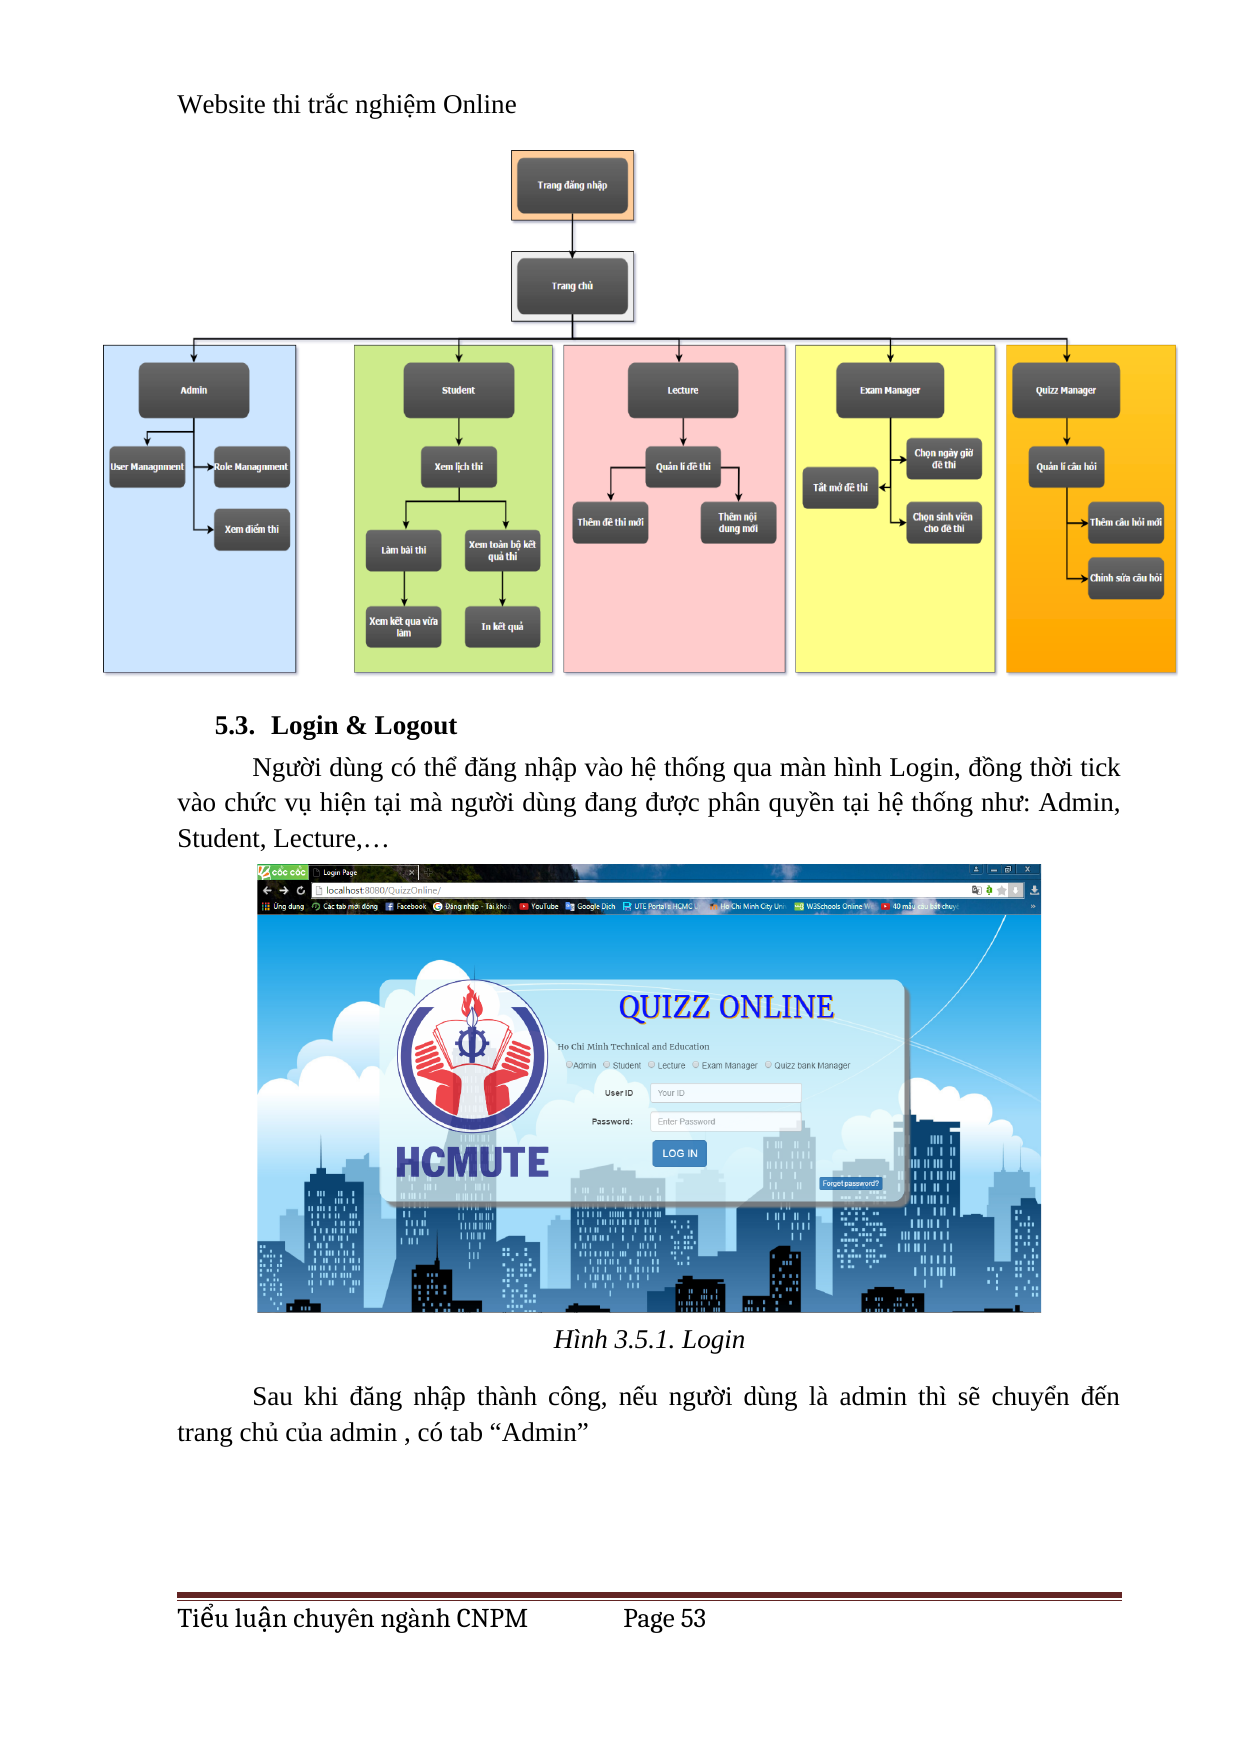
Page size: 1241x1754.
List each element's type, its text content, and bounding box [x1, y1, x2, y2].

text Hình 3.5.1. Login [177, 1323, 1122, 1354]
picture [103, 150, 1179, 677]
text Sau khi đăng nhập thành công, nếu người dùng là admin thì sẽ chuyển đến trang chủ của admin , có tab “Admin” [177, 1380, 1122, 1447]
subtitle Login & Logout [214, 709, 1122, 740]
picture [257, 940, 1042, 1313]
picture [257, 864, 1042, 915]
text Người dùng có thể đăng nhập vào hệ thống qua màn hình Login, đồng thời tick vào chức vụ hiện tại mà người dùng đang được phân quyền tại hệ thống như: Admin, Student, Lecture,… [177, 751, 1122, 853]
